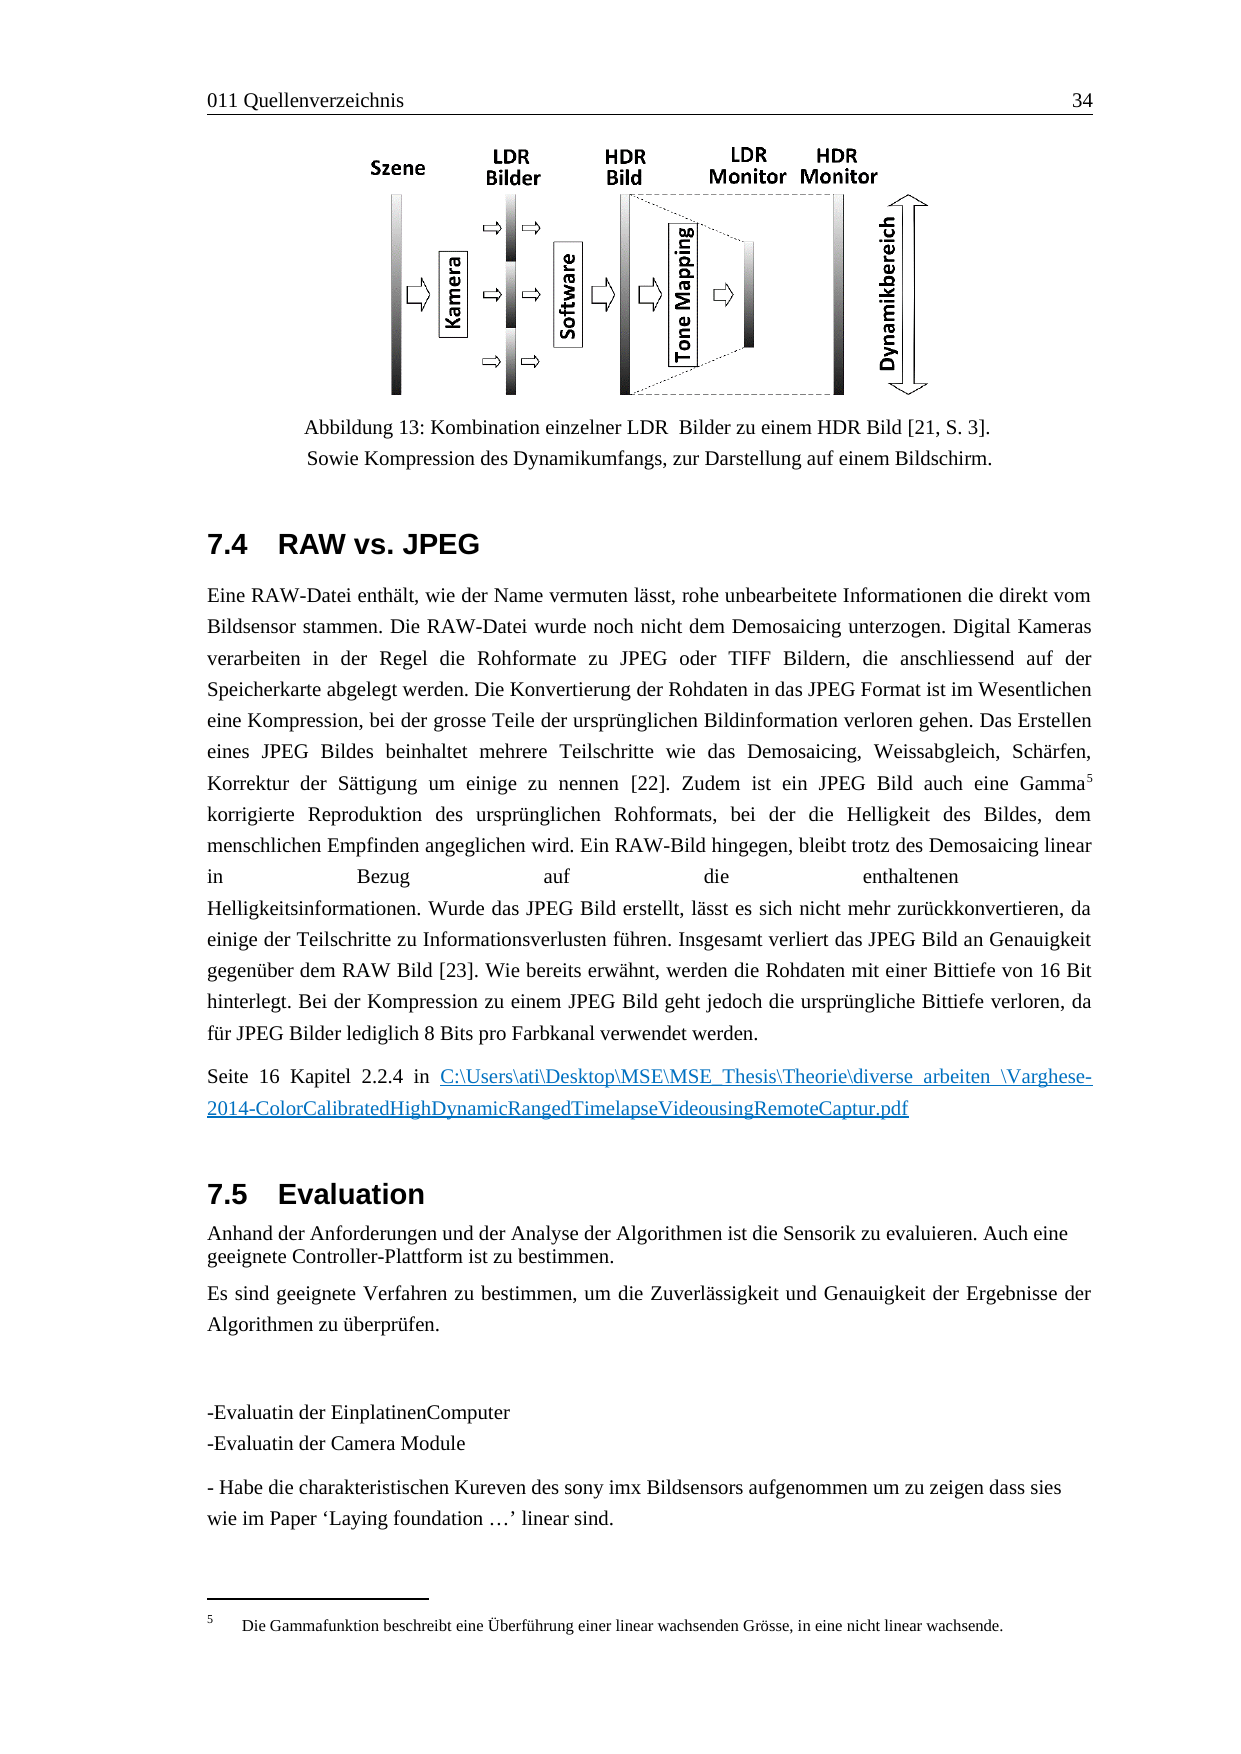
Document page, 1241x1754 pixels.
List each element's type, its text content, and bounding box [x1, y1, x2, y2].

subtitle Evaluation [207, 1177, 1093, 1210]
text Anhand der Anforderungen und der Analyse der Algorithmen ist die Sensorik zu evaluieren. Auch eine geeignete Controller-Plattform ist zu bestimmen. [207, 1220, 1093, 1268]
text Seite 16 Kapitel 2.2.4 in C:\Users\ati\Desktop\MSE\MSE_Thesis\Theorie\diverse arbeiten \Varghese-2014-ColorCalibratedHighDynamicRangedTimelapseVideousingRemoteCaptur.pdf [207, 1064, 1093, 1120]
text Eine RAW-Datei enthält, wie der Name vermuten lässt, rohe unbearbeitete Informationen die direkt vom Bildsensor stammen. Die RAW-Datei wurde noch nicht dem Demosaicing unterzogen. Digital Kameras verarbeiten in der Regel die Rohformate zu JPEG oder TIFF Bildern, die anschliessend auf der Speicherkarte abgelegt werden. Die Konvertierung der Rohdaten in das JPEG Format ist im Wesentlichen eine Kompression, bei der grosse Teile der ursprünglichen Bildinformation verloren gehen. Das Erstellen eines JPEG Bildes beinhaltet mehrere Teilschritte wie das Demosaicing, Weissabgleich, Schärfen, Korrektur der Sättigung um einige zu nennen [22]. Zudem ist ein JPEG Bild auch eine Gamma korrigierte Reproduktion des ursprünglichen Rohformats, bei der die Helligkeit des Bildes, dem menschlichen Empfinden angeglichen wird. Ein RAW-Bild hingegen, bleibt trotz des Demosaicing linear in Bezug auf die enthaltenen Helligkeitsinformationen. Wurde das JPEG Bild erstellt, lässt es sich nicht mehr zurückkonvertieren, da einige der Teilschritte zu Informationsverlusten führen. Insgesamt verliert das JPEG Bild an Genauigkeit gegenüber dem RAW Bild [23]. Wie bereits erwähnt, werden die Rohdaten mit einer Bittiefe von 16 Bit hinterlegt. Bei der Kompression zu einem JPEG Bild geht jedoch die ursprüngliche Bittiefe verloren, da für JPEG Bilder lediglich 8 Bits pro Farbkanal verwendet werden. [207, 583, 1093, 1045]
text Abbildung 13: Kombination einzelner LDR Bilder zu einem HDR Bild [21, S. 3]. Sowie Kompression des Dynamikumfangs, zur Darstellung auf einem Bildschirm. [207, 414, 1093, 470]
picture [371, 147, 929, 395]
text - Habe die charakteristischen Kureven des sony imx Bildsensors aufgenommen um zu zeigen dass sies wie im Paper ‘Laying foundation …’ linear sind. [207, 1475, 1093, 1530]
subtitle RAW vs. JPEG [207, 527, 1093, 561]
text Es sind geeignete Verfahren zu bestimmen, um die Zuverlässigkeit und Genauigkeit der Ergebnisse der Algorithmen zu überprüfen. [207, 1281, 1093, 1336]
text -Evaluatin der EinplatinenComputer -Evaluatin der Camera Module [207, 1400, 1093, 1455]
